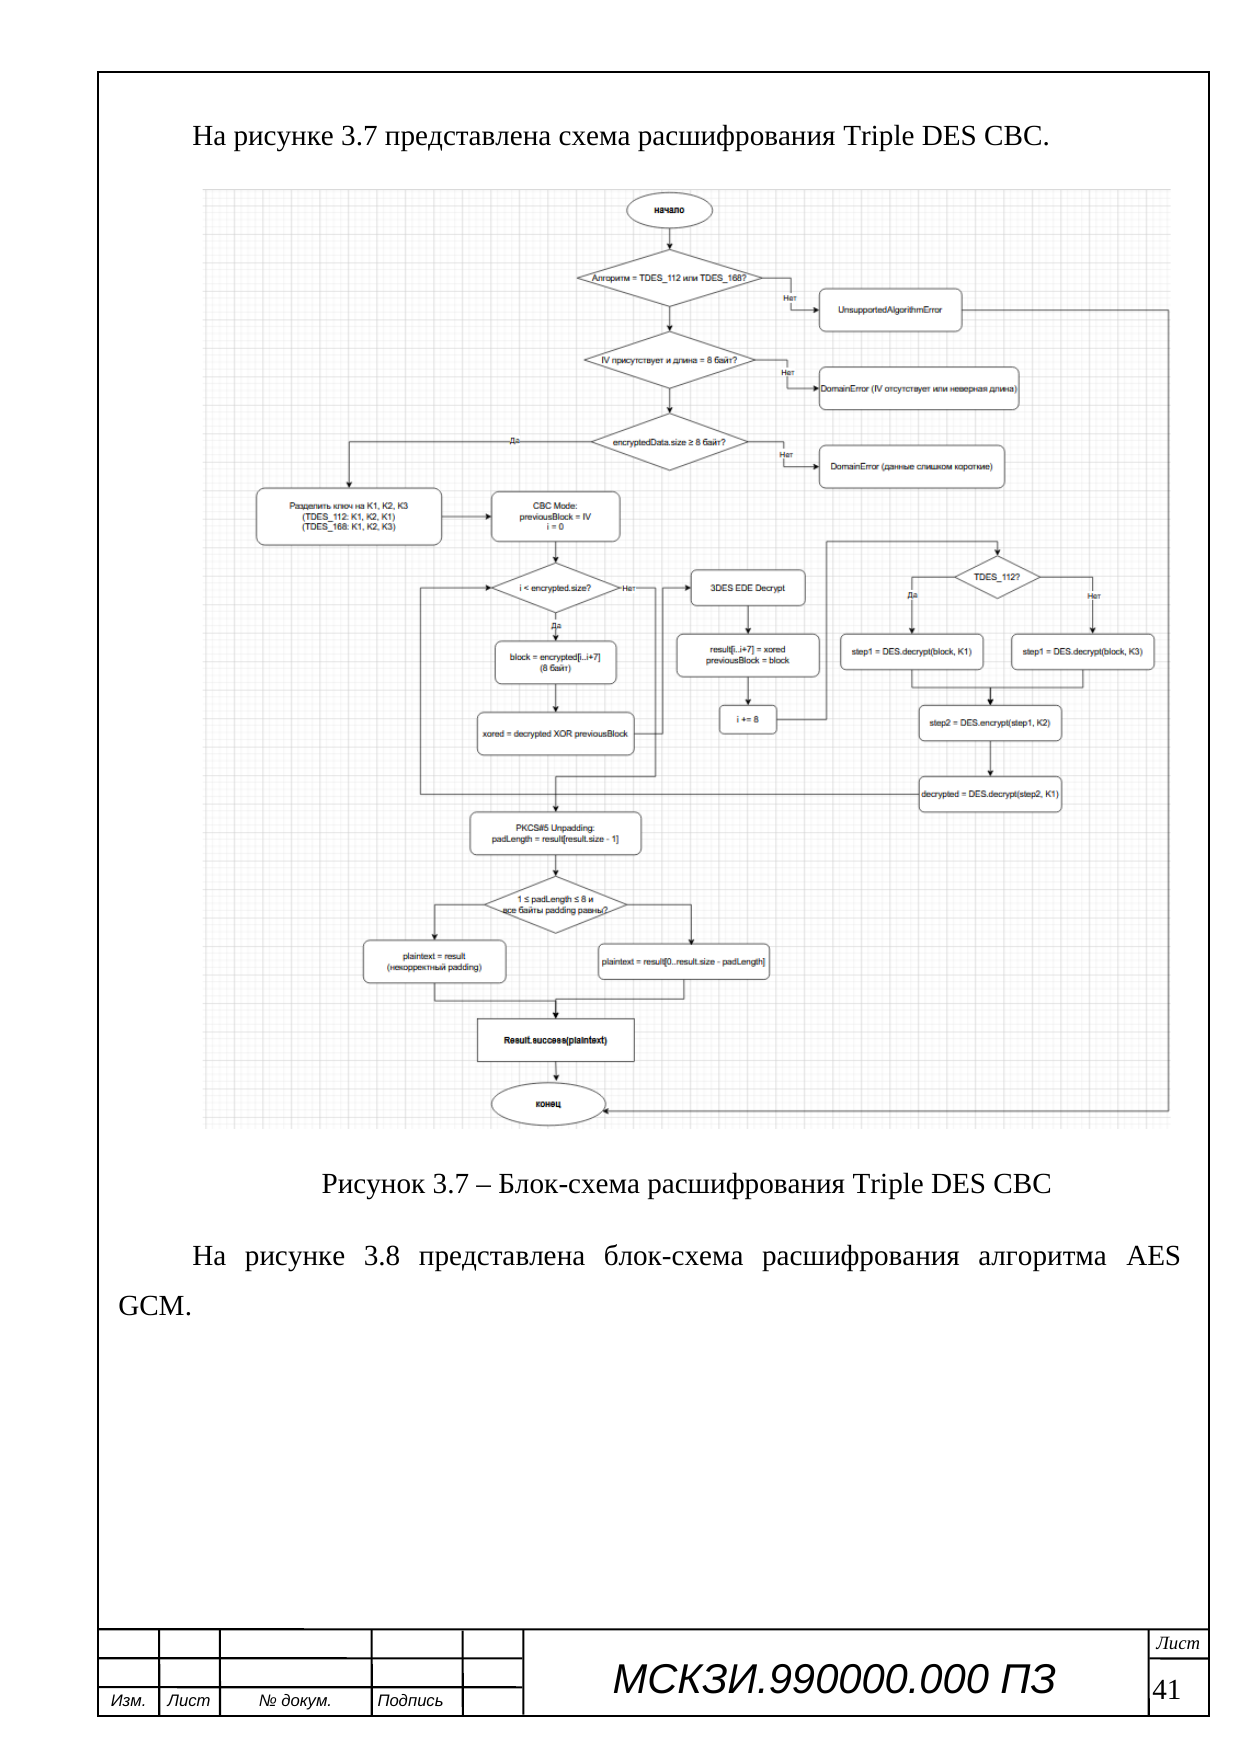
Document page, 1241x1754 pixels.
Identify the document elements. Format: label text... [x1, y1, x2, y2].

picture [202, 189, 1171, 1129]
text Рисунок 3.7 – Блок-схема расшифрования Triple DES CBC [118, 1167, 1181, 1200]
text На рисунке 3.7 представлена схема расшифрования Triple DES CBC. [118, 118, 1181, 152]
text На рисунке 3.8 представлена блок-схема расшифрования алгоритма AES GCM. [118, 1238, 1181, 1322]
